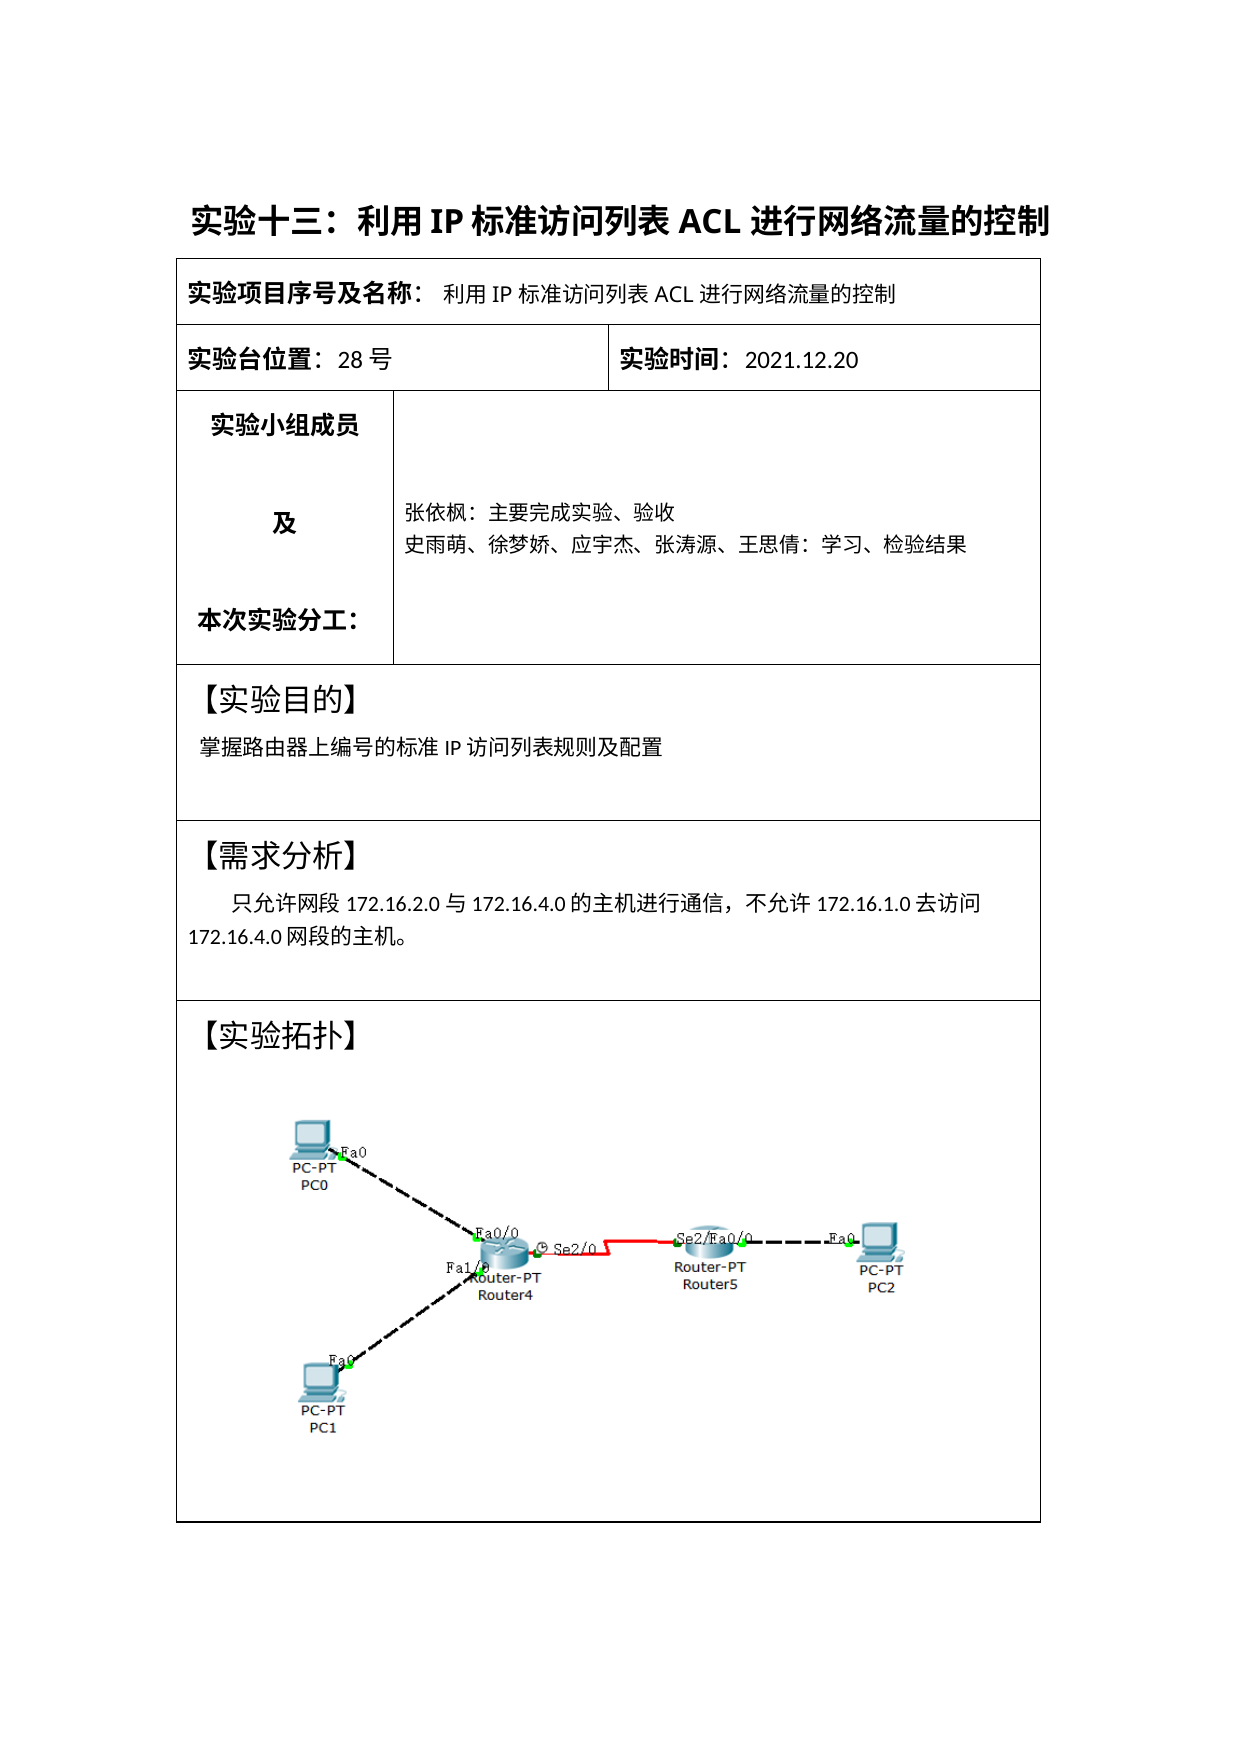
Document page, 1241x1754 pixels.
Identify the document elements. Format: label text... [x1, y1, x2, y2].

table_cell 实验时间：2021.12.20 [609, 325, 1040, 390]
picture [187, 1066, 1030, 1466]
table_cell 张依枫：主要完成实验、验收 史雨萌、徐梦娇、应宇杰、张涛源、王思倩：学习、检验结果 [394, 391, 1040, 664]
title 实验十三：利用IP标准访问列表 ACL 进行网络流量的控制 [187, 187, 1053, 252]
table_cell 实验台位置：28号 [177, 325, 608, 390]
table_cell 【实验拓扑】 [177, 1001, 1040, 1521]
table_cell 【需求分析】 只允许网段 172.16.2.0 与 172.16.4.0 的主机进行通信，不允许 172.16.1.0 去访问 172.16.4.0 网段的主机。 [177, 821, 1040, 1000]
table_cell 【实验目的】 掌握路由器上编号的标准 IP 访问列表规则及配置 [177, 665, 1040, 820]
table_header 实验项目序号及名称： 利用 IP 标准访问列表 ACL 进行网络流量的控制 [177, 259, 1040, 324]
table_cell 实验小组成员 及 本次实验分工： [177, 391, 393, 664]
